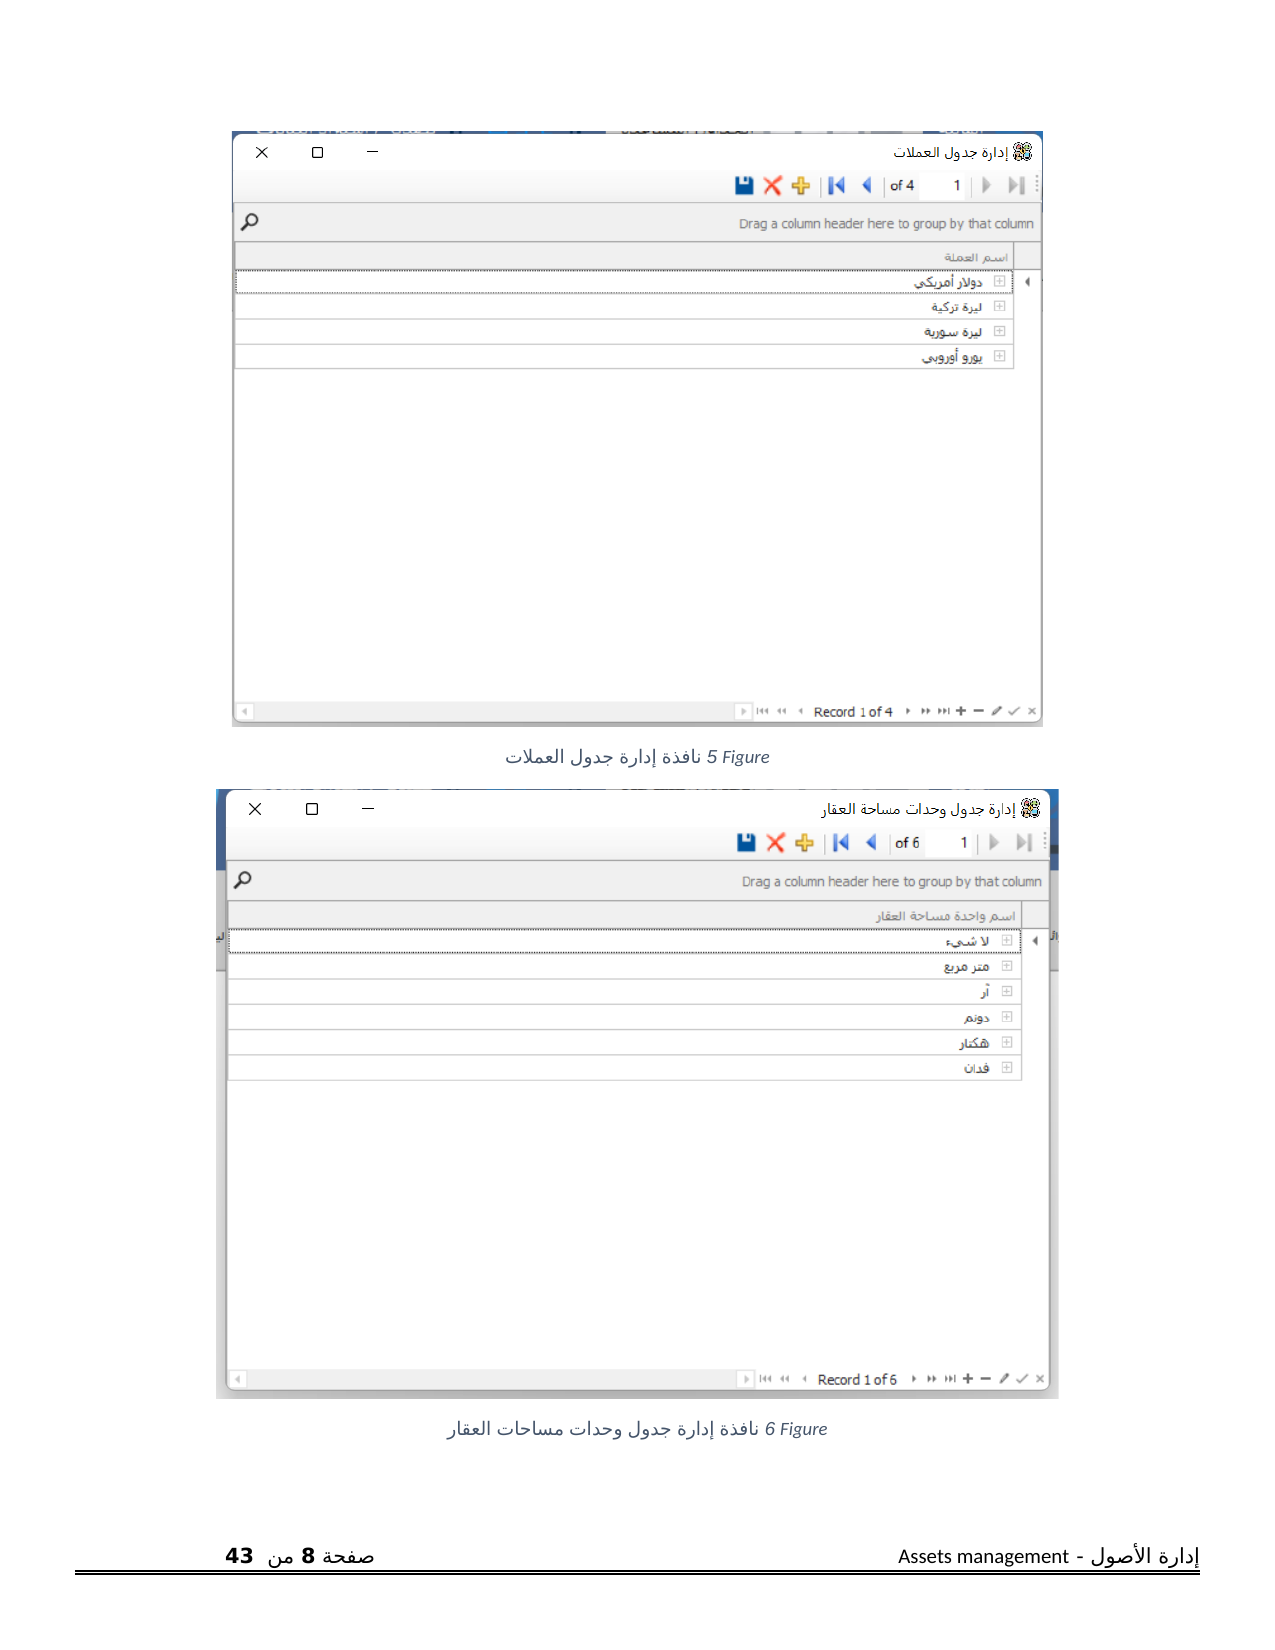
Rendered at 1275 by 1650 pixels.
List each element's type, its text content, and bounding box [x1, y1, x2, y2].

text Figure 5 نافذة إدارة جدول العملات [75, 746, 1200, 768]
text Figure 6 نافذة إدارة جدول وحدات مساحات العقار [75, 1417, 1200, 1440]
picture [231, 131, 1043, 727]
picture [216, 789, 1059, 1399]
